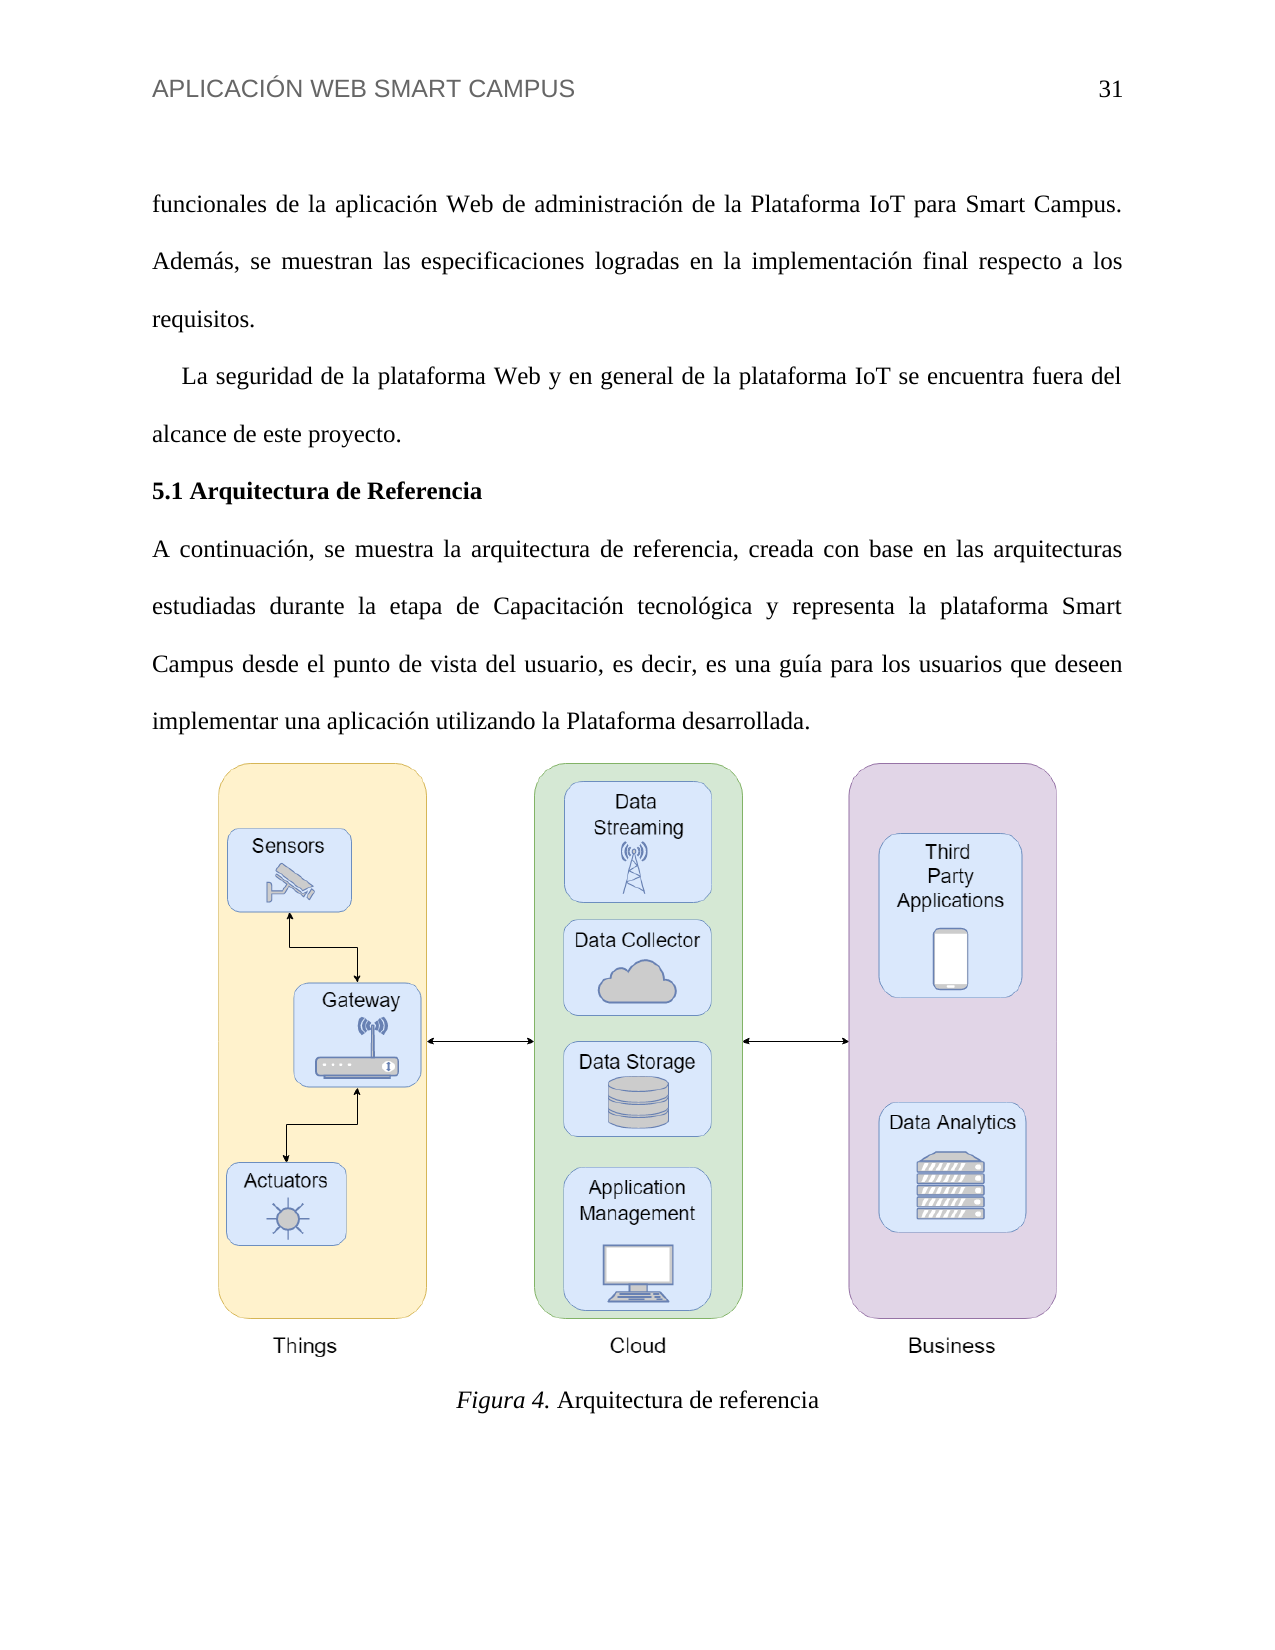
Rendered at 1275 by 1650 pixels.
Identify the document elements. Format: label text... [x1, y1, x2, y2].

text Figura 4. Arquitectura de referencia [152, 1385, 1123, 1414]
text La seguridad de la plataforma Web y en general de la plataforma IoT se encuentra fuera del alcance de este proyecto. [152, 361, 1123, 448]
text A continuación, se muestra la arquitectura de referencia, creada con base en las arquitecturas estudiadas durante la etapa de Capacitación tecnológica y representa la plataforma Smart Campus desde el punto de vista del usuario, es decir, es una guía para los usuarios que deseen implementar una aplicación utilizando la Plataforma desarrollada. [152, 534, 1123, 735]
subtitle 5.1 Arquitectura de Referencia [152, 476, 1123, 505]
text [152, 189, 1123, 333]
picture [218, 763, 1057, 1357]
